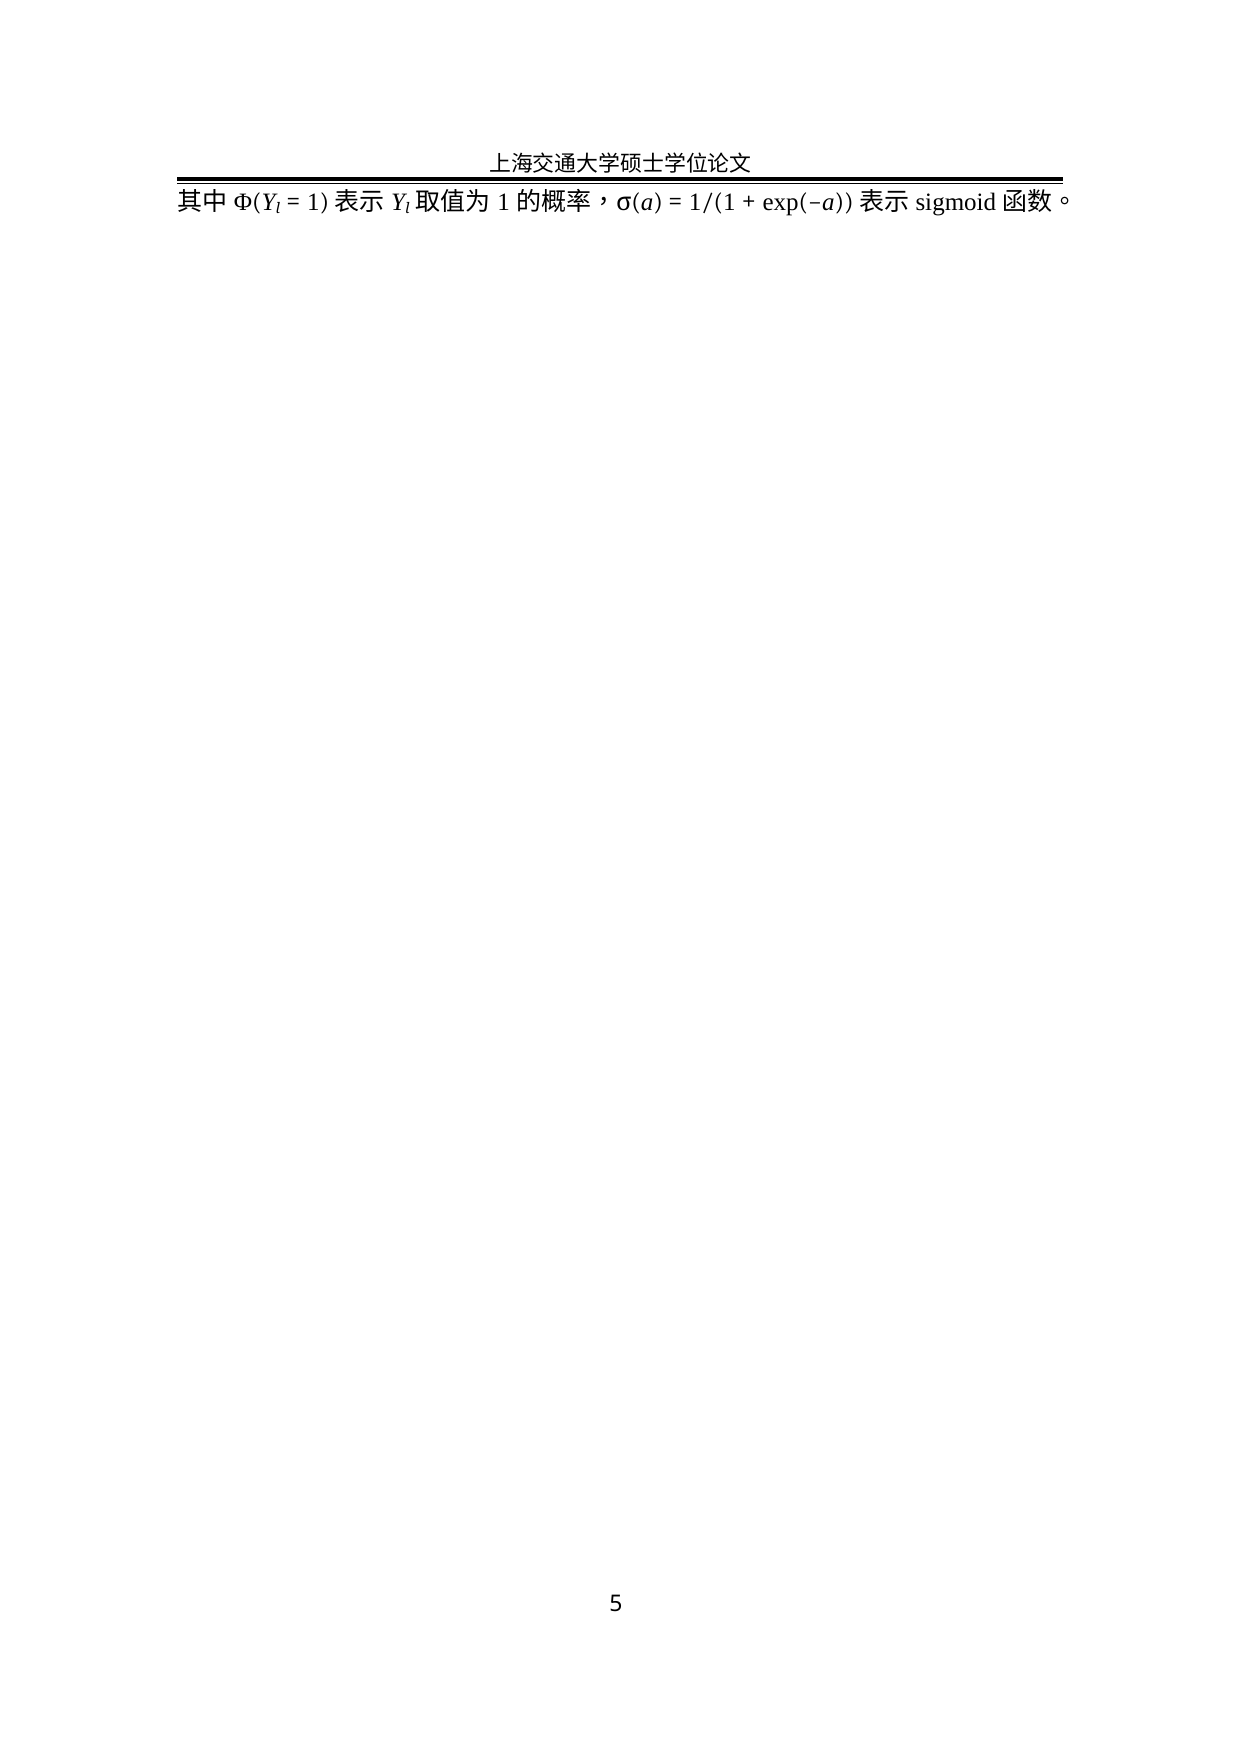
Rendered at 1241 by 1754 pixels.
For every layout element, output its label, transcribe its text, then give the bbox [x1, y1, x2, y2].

text 其中 Φ(Yl = 1) 表示 Yl 取值为 1 的概率，σ(a) = 1/(1 + exp(−a)) 表示 sigmoid 函数。 [177, 183, 1173, 217]
